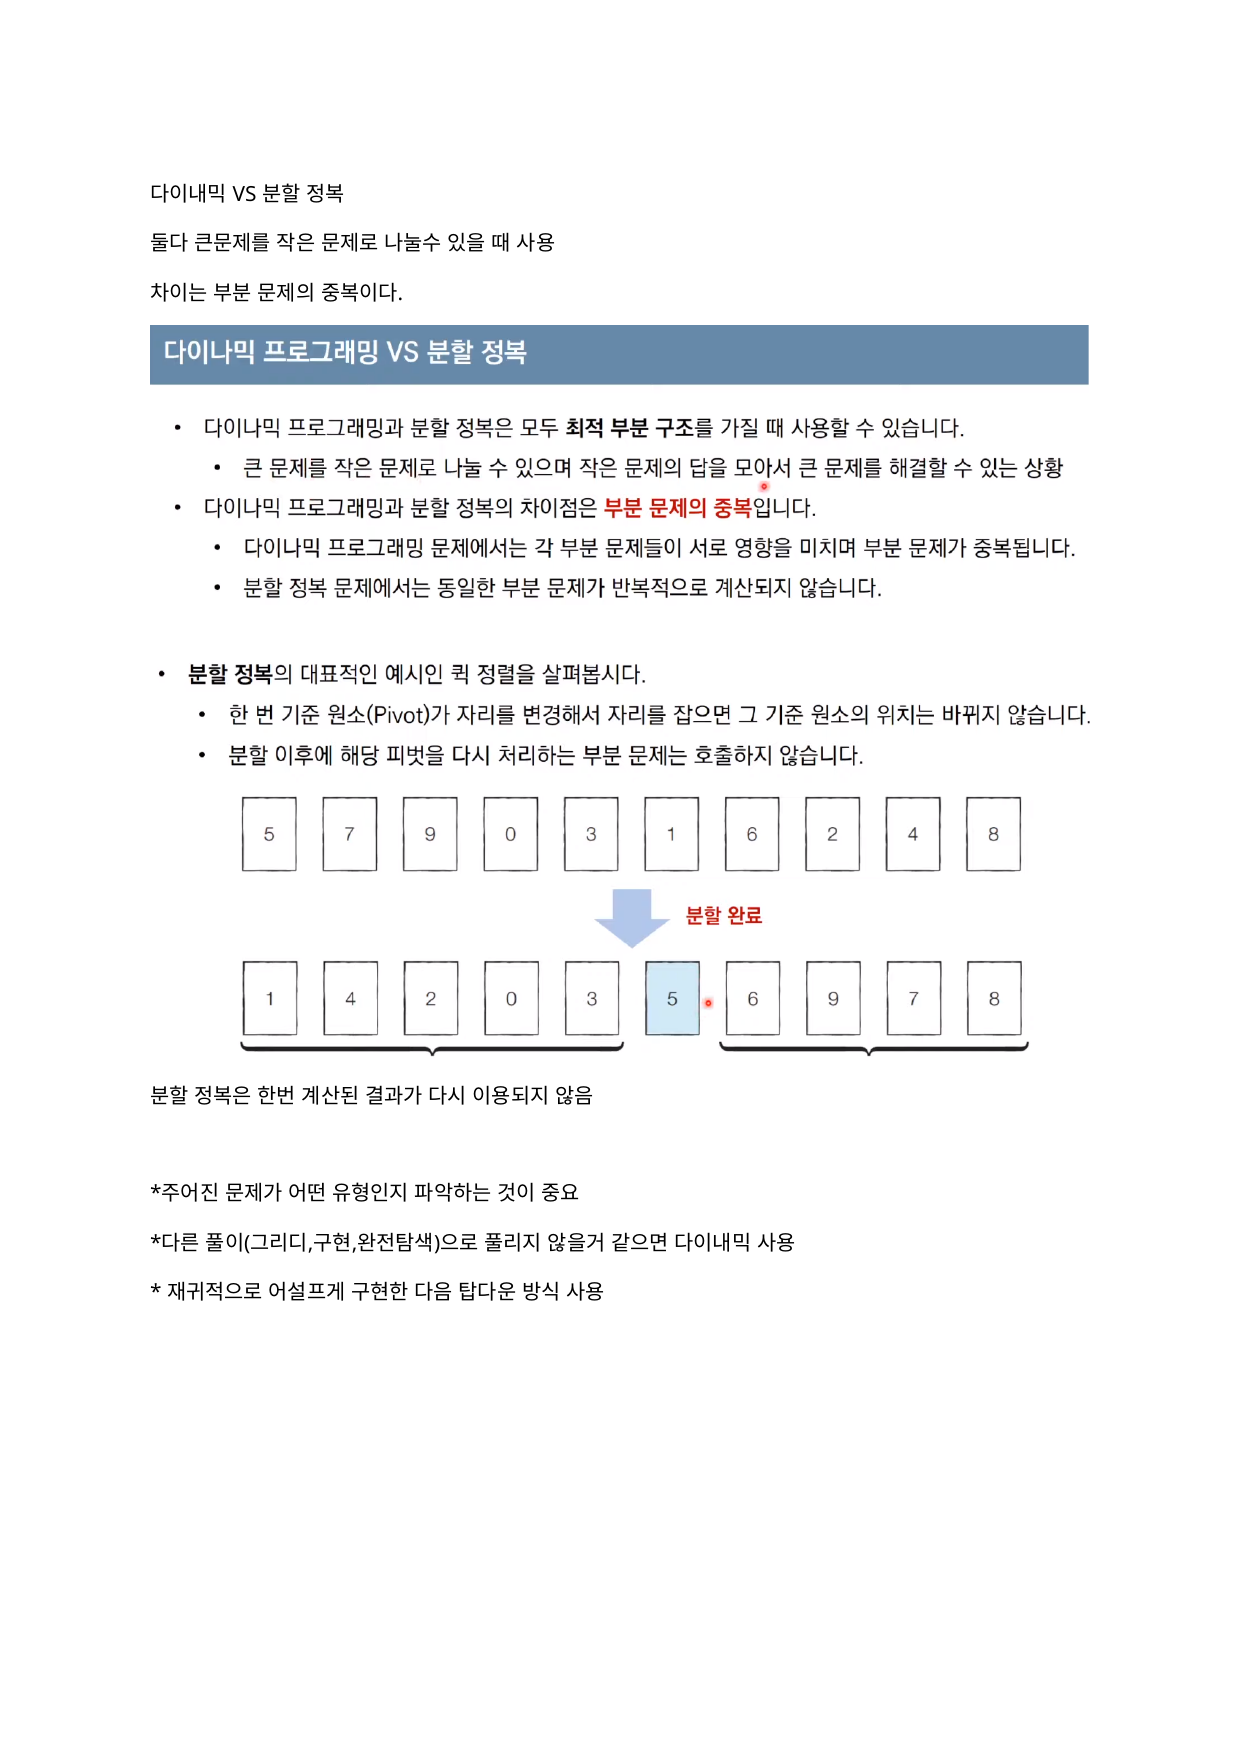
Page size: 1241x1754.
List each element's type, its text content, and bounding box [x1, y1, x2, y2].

text 분할 정복은 한번 계산된 결과가 다시 이용되지 않음 [150, 1080, 1090, 1110]
text 차이는 부분 문제의 중복이다. [150, 276, 1090, 306]
text *주어진 문제가 어떤 유형인지 파악하는 것이 중요 [150, 1176, 1090, 1207]
text 다이내믹 VS 분할 정복 [150, 177, 1090, 207]
text 둘다 큰문제를 작은 문제로 나눌수 있을 때 사용 [150, 227, 1090, 257]
text *다른 풀이(그리디,구현,완전탐색)으로 풀리지 않을거 같으면 다이내믹 사용 [150, 1226, 1090, 1256]
picture [150, 655, 1090, 1061]
picture [150, 325, 1089, 637]
text * 재귀적으로 어설프게 구현한 다음 탑다운 방식 사용 [150, 1275, 1090, 1305]
